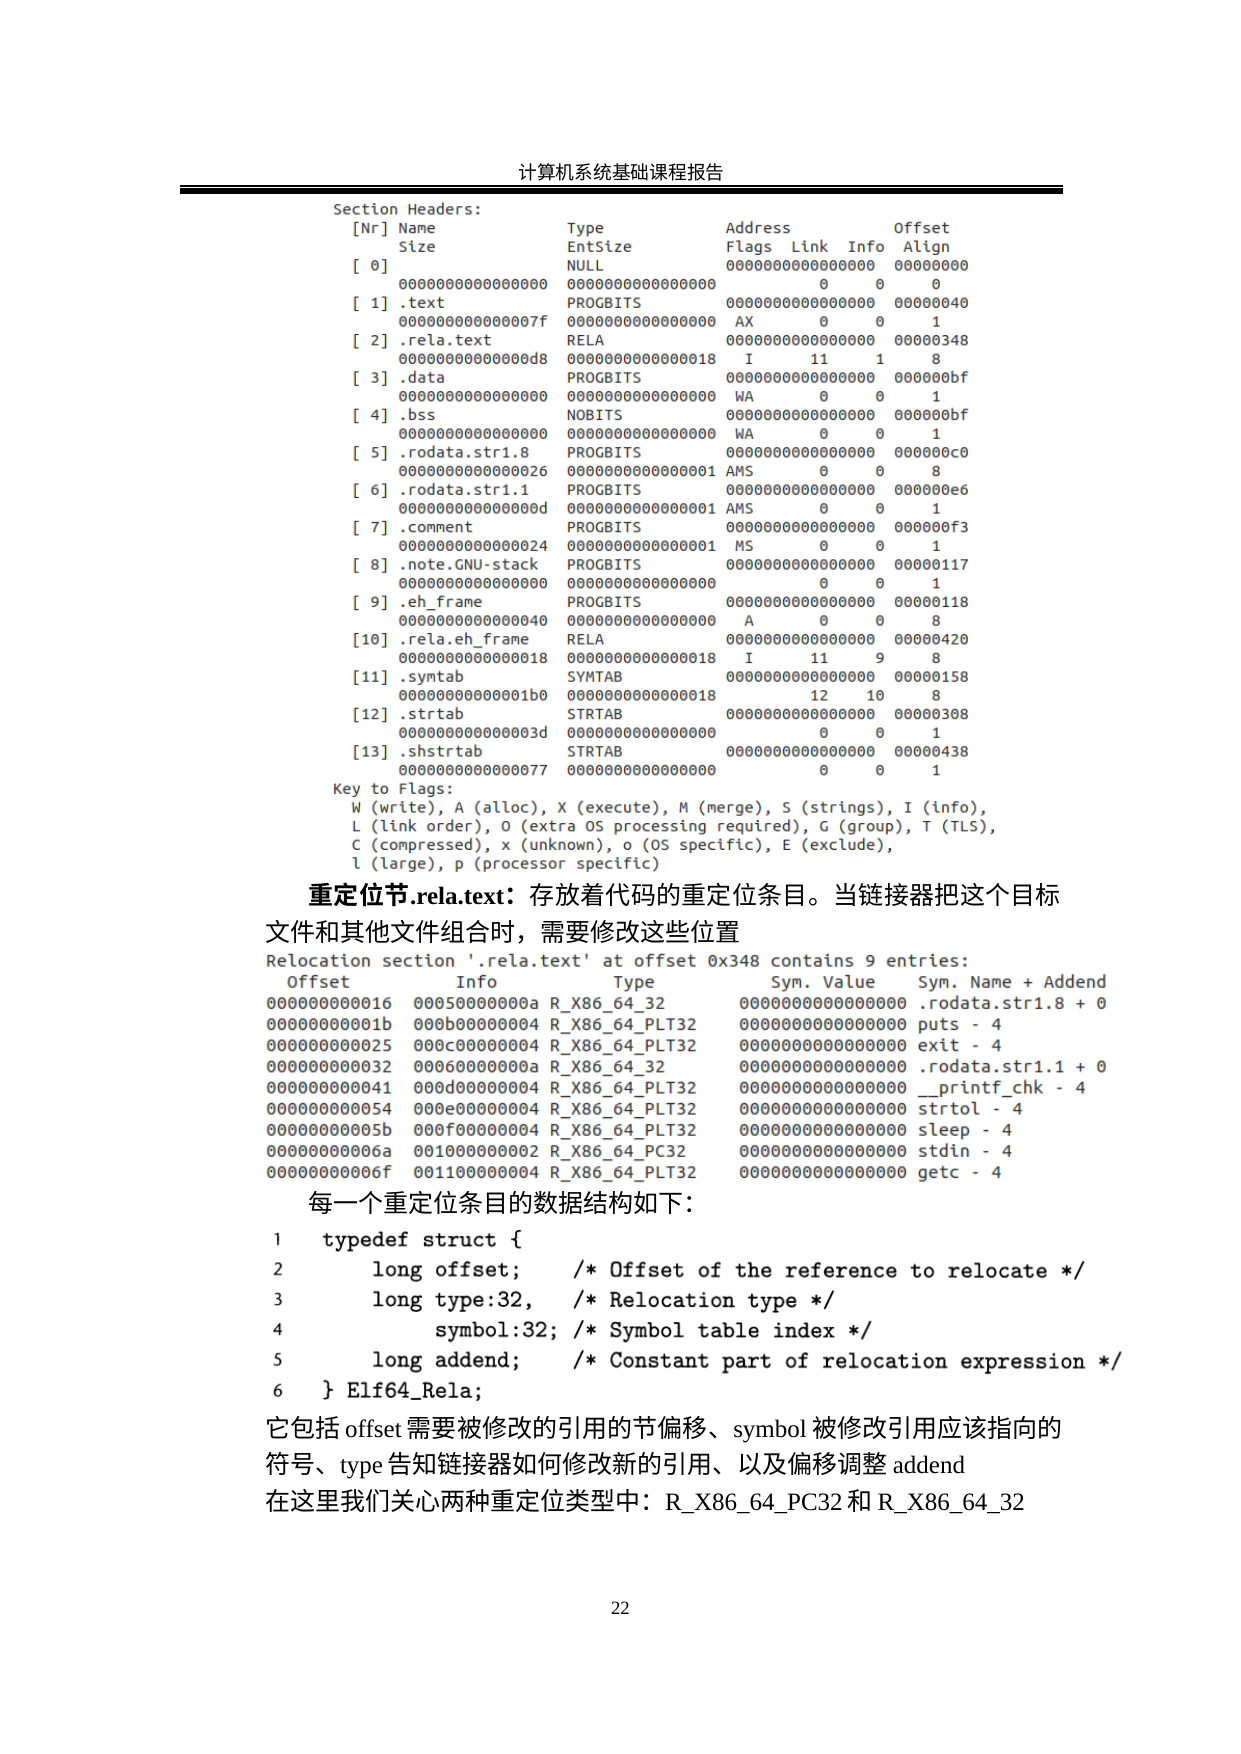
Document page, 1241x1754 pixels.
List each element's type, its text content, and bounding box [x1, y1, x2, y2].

text 重定位节.rela.text：存放着代码的重定位条目。当链接器把这个目标文件和其他文件组合时，需要修改这些位置 [265, 876, 1063, 948]
picture [264, 948, 1121, 1184]
picture [264, 1220, 1152, 1409]
text 每一个重定位条目的数据结构如下： [265, 1184, 1063, 1220]
text 它包括offset需要被修改的引用的节偏移、symbol被修改引用应该指向的符号、type告知链接器如何修改新的引用、以及偏移调整addend [265, 1409, 1063, 1481]
picture [332, 200, 995, 876]
text 在这里我们关心两种重定位类型中：R_X86_64_PC32和R_X86_64_32 [221, 1481, 1063, 1517]
